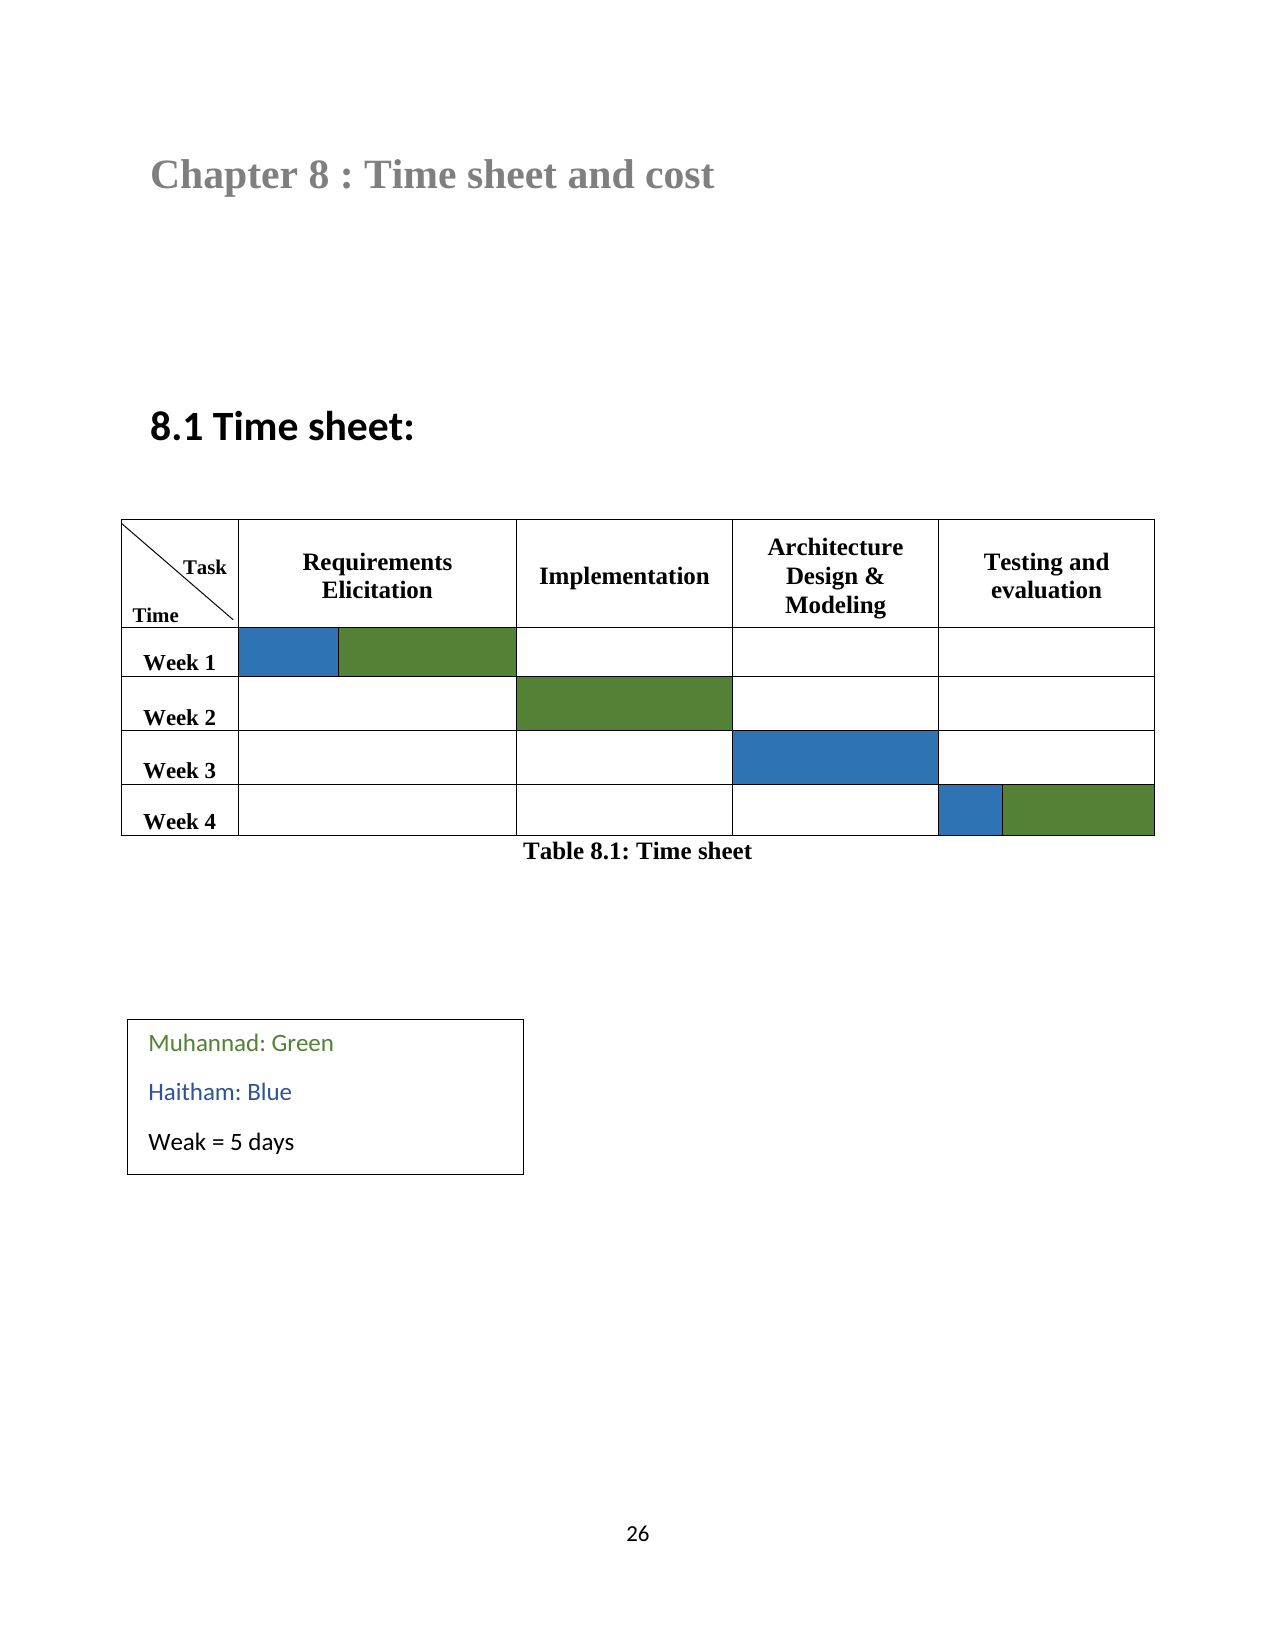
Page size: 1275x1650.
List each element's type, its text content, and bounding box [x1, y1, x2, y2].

text 8.1 Time sheet: [150, 400, 1125, 451]
table_cell [239, 731, 516, 784]
table_cell Week 4 [122, 785, 238, 835]
table_cell Week 1 [122, 628, 238, 676]
table_header Testing and evaluation [939, 520, 1154, 627]
table_cell [517, 677, 732, 730]
table_cell [733, 677, 938, 730]
table_cell [517, 628, 732, 676]
table_header Architecture Design & Modeling [733, 520, 938, 627]
table_cell [939, 731, 1154, 784]
table_cell [939, 785, 1002, 835]
text Table 8.1: Time sheet [150, 836, 1125, 864]
table_cell [733, 731, 938, 784]
table_header Requirements Elicitation [239, 520, 516, 627]
table_cell [939, 677, 1154, 730]
table_cell [517, 785, 732, 835]
table_cell [239, 677, 516, 730]
table_header Implementation [517, 520, 732, 627]
table_cell [339, 628, 516, 676]
table_cell [939, 628, 1154, 676]
table_header Task Time [122, 520, 238, 627]
table_cell Week 3 [122, 731, 238, 784]
text Chapter 8 : Time sheet and cost [150, 150, 1125, 198]
table_cell [733, 785, 938, 835]
table_cell [517, 731, 732, 784]
table_cell [733, 628, 938, 676]
table_cell Week 2 [122, 677, 238, 730]
table_cell [239, 785, 516, 835]
table_cell [239, 628, 338, 676]
table_cell [1003, 785, 1154, 835]
